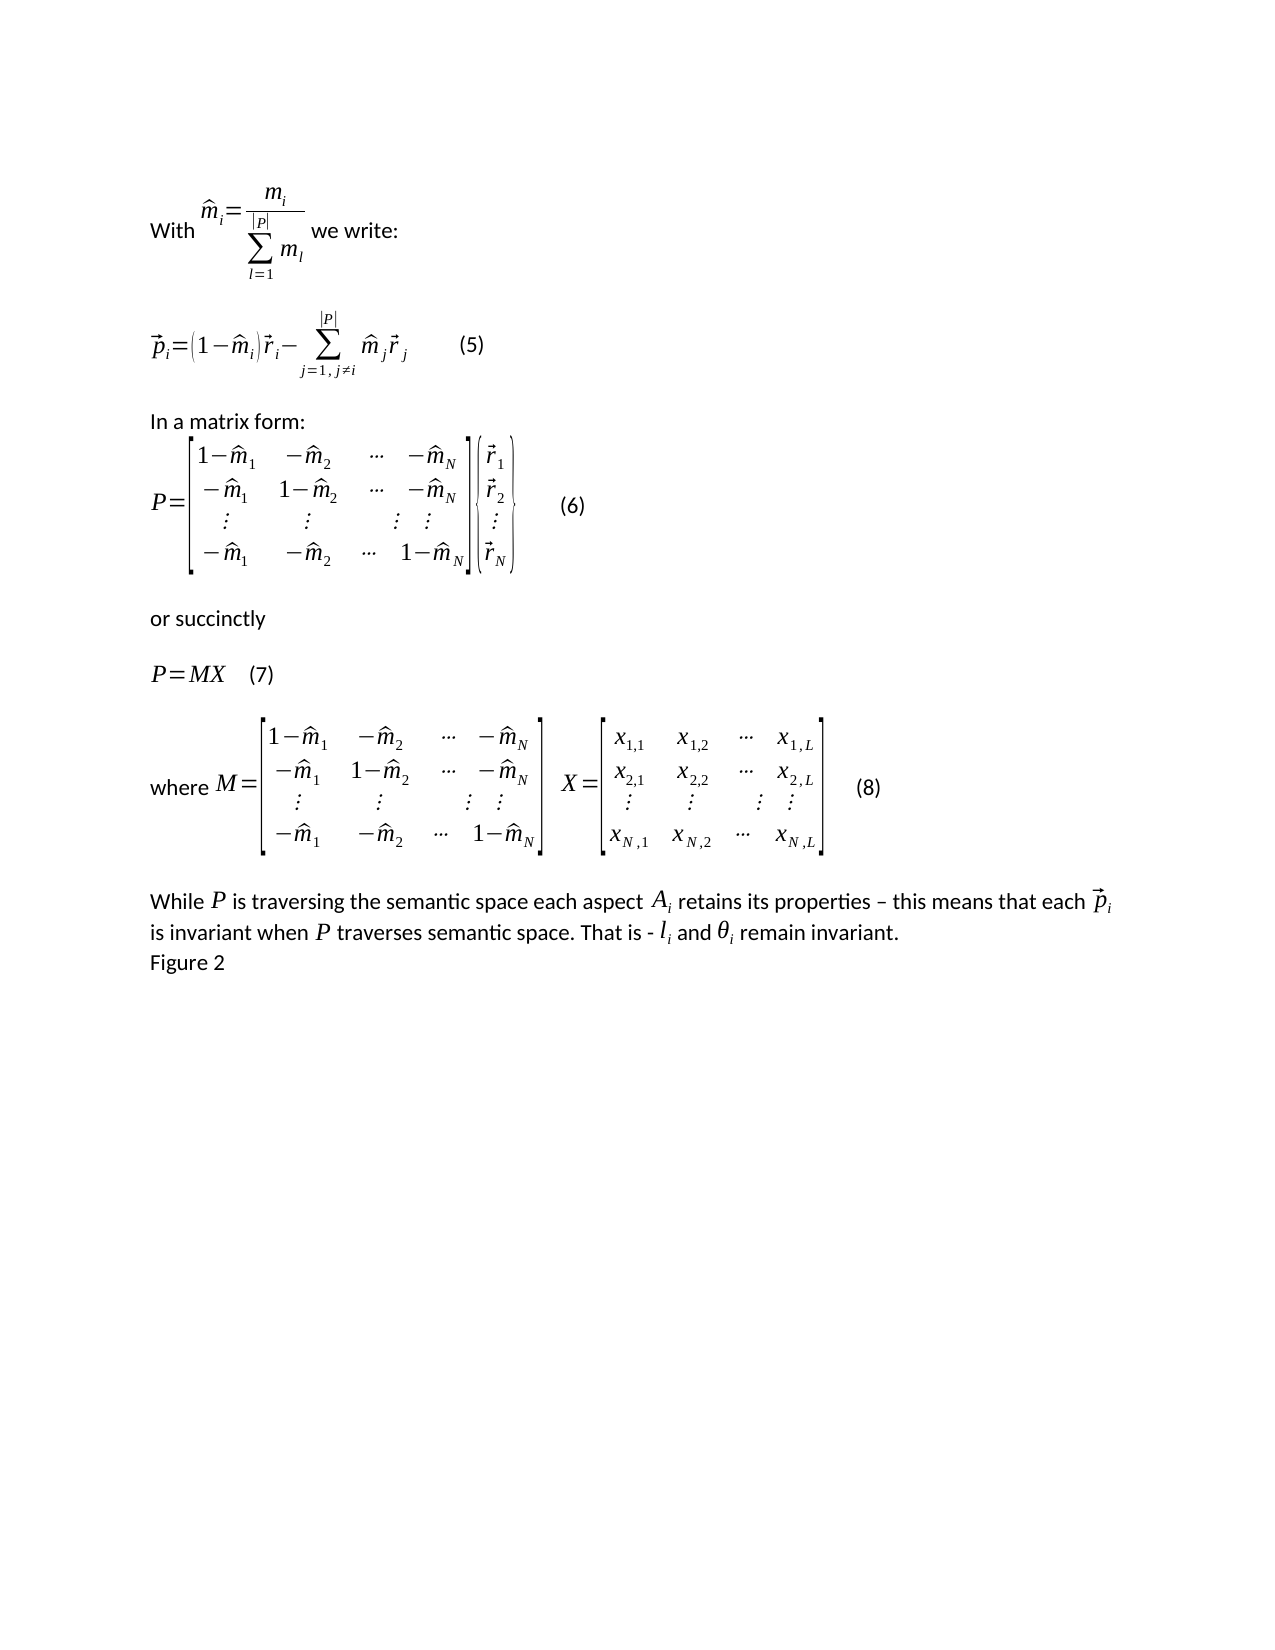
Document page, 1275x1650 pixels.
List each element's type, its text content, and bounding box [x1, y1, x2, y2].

text where (8) [150, 716, 1125, 857]
text Figure 2 [150, 948, 1125, 976]
text (6) [150, 435, 1125, 576]
text (5) [150, 310, 1125, 379]
text (7) [150, 660, 1125, 688]
text While is traversing the semantic space each aspect retains its properties – this means that each is invariant when traverses semantic space. That is - and remain invariant. [150, 885, 1125, 948]
text With we write: [150, 178, 1125, 282]
text or succinctly [150, 604, 1125, 632]
text In a matrix form: [150, 407, 1125, 435]
